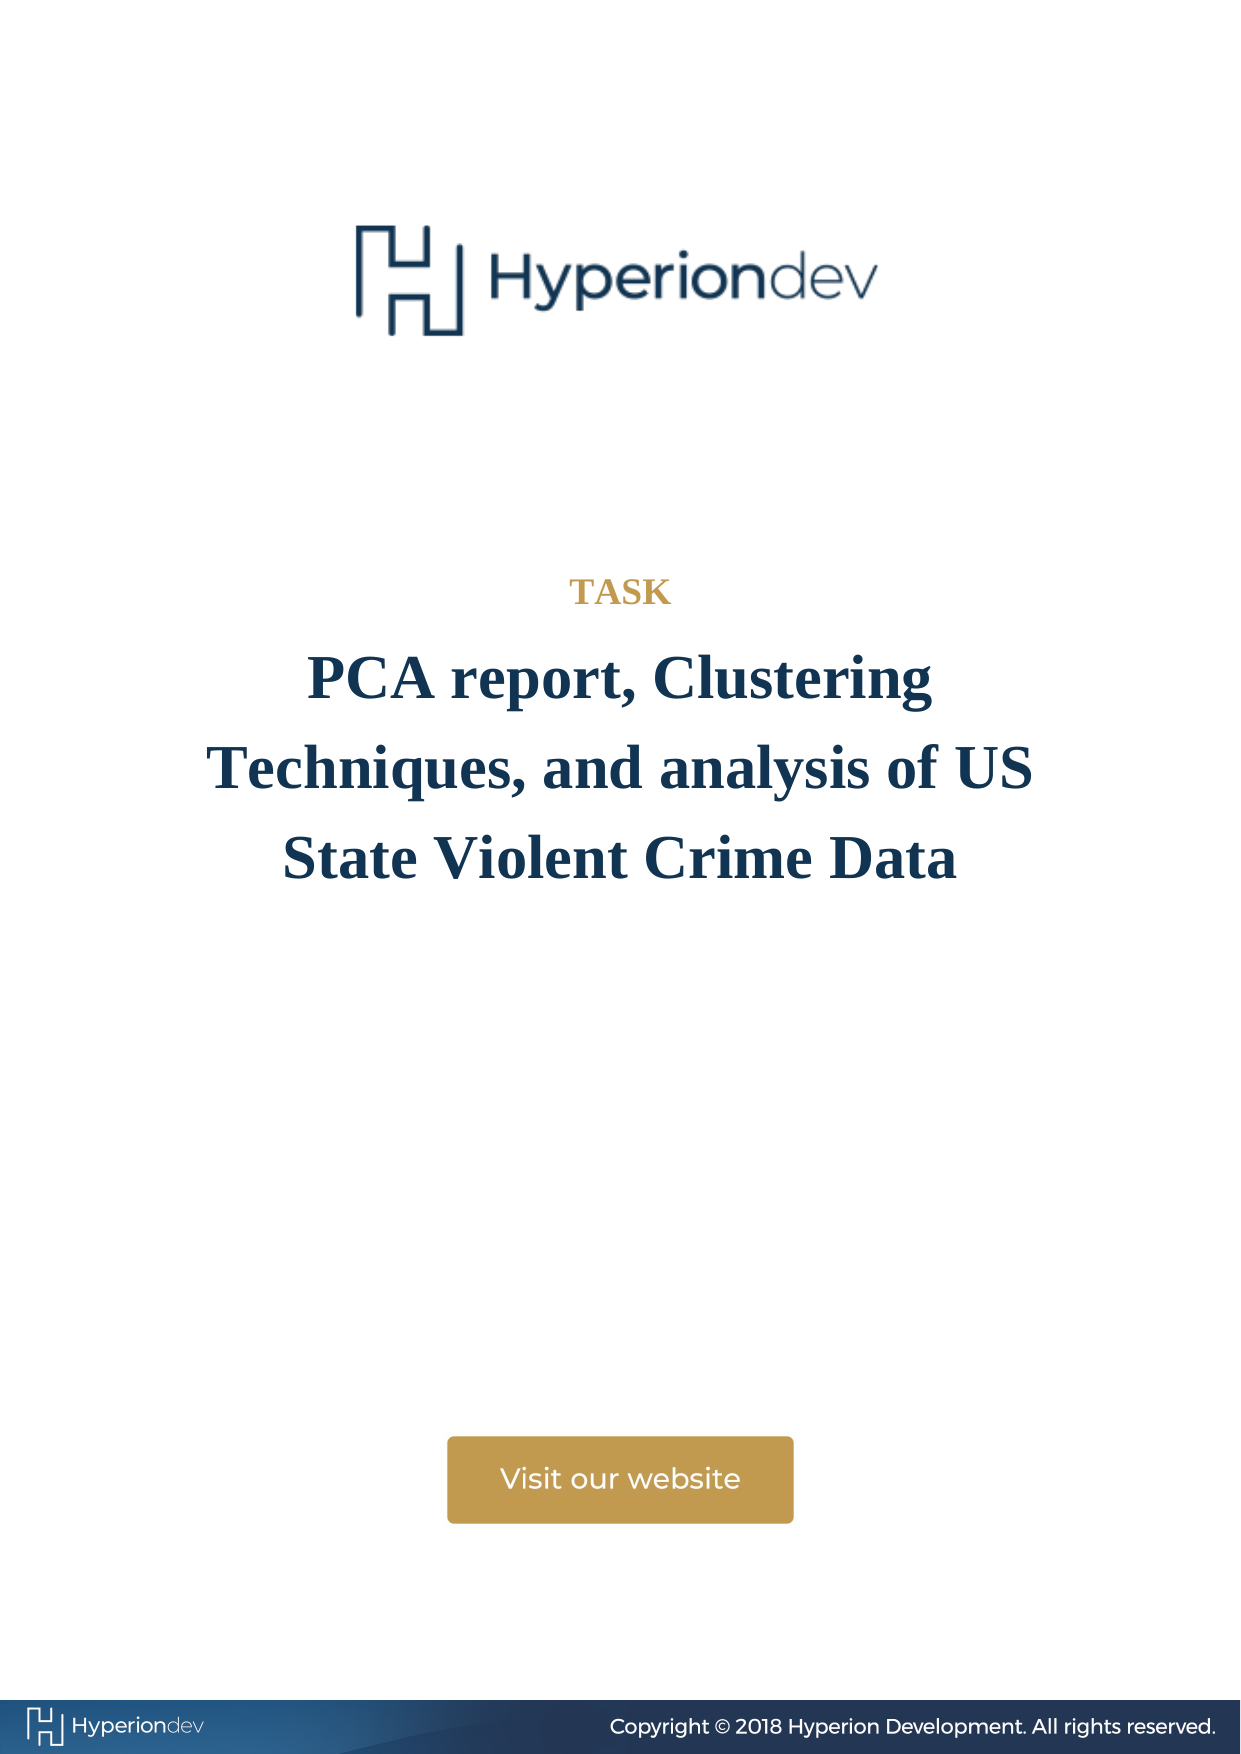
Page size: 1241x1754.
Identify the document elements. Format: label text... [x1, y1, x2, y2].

text TASK [150, 569, 1090, 612]
picture [0, 1700, 1241, 1754]
text PCA report, Clustering Techniques, and analysis of US State Violent Crime Data [150, 640, 1090, 892]
picture [443, 1432, 797, 1528]
picture [349, 222, 891, 342]
